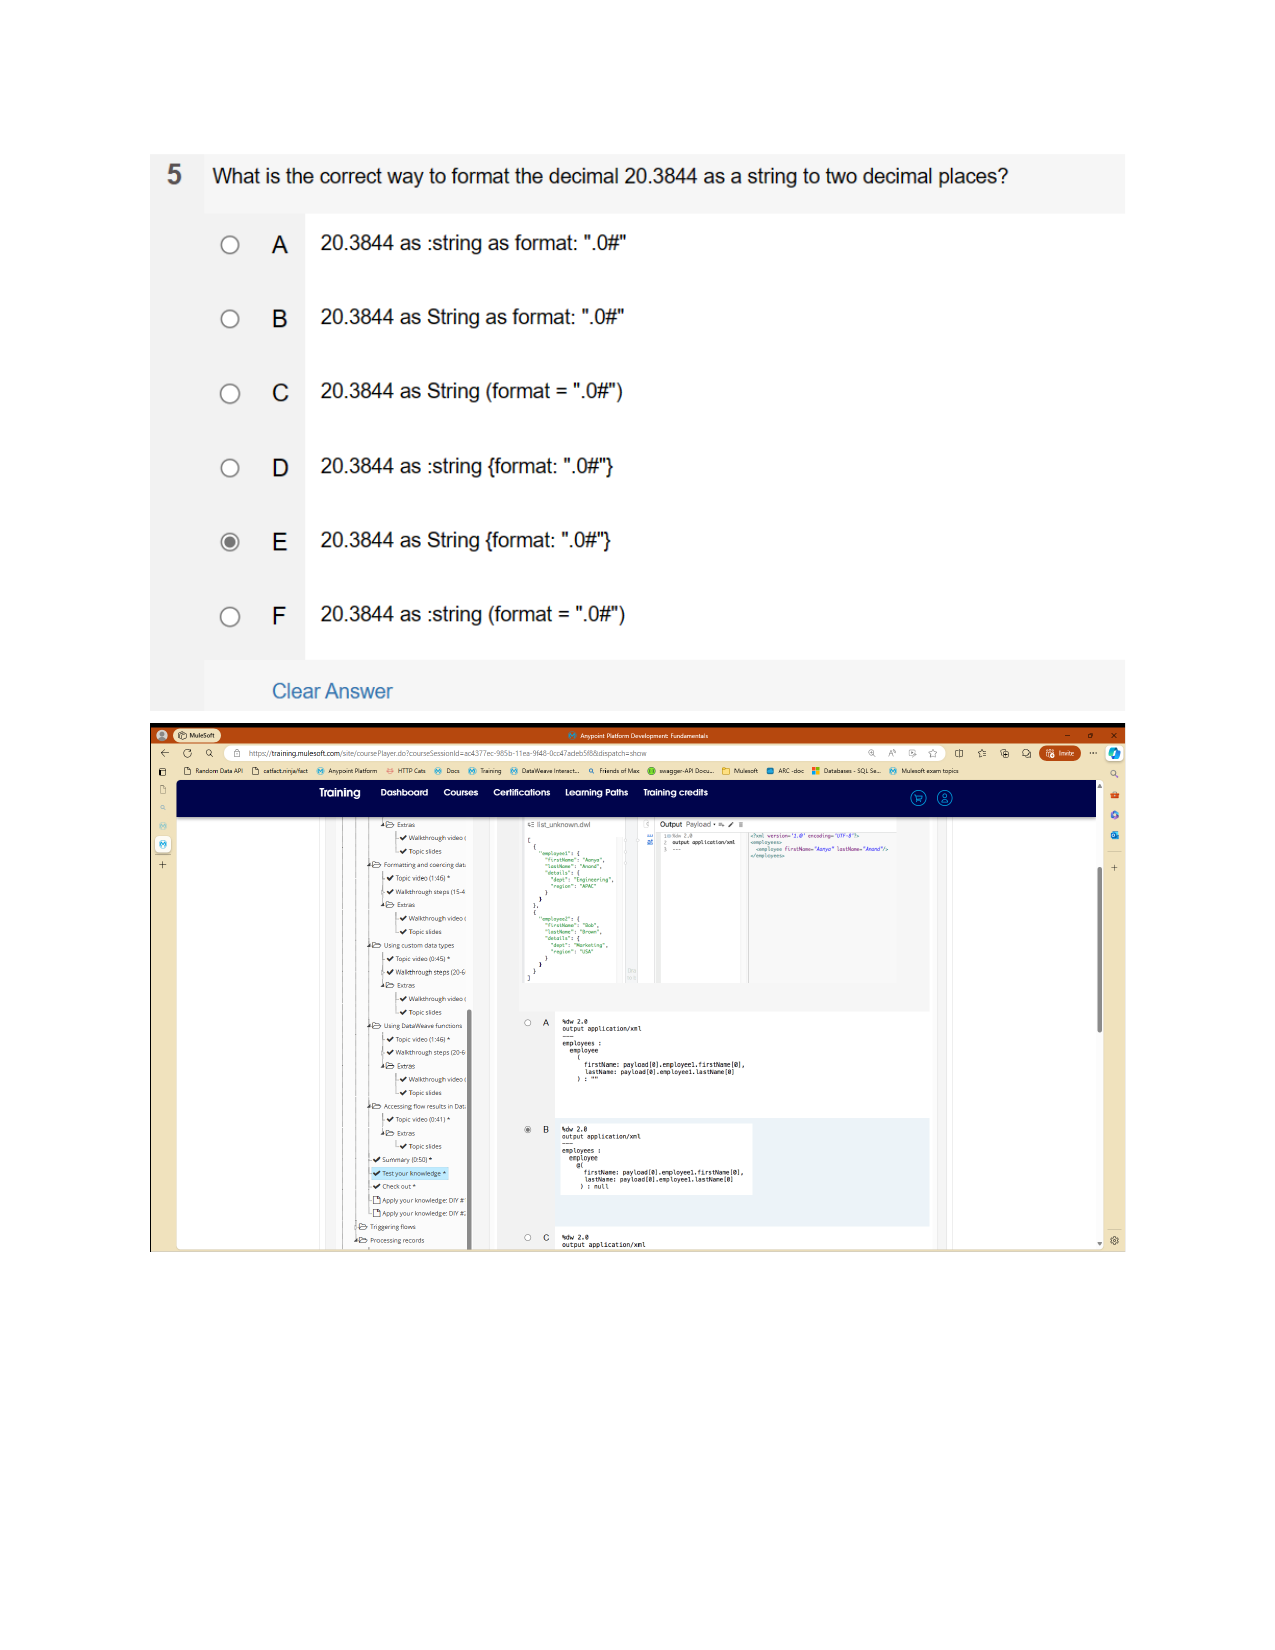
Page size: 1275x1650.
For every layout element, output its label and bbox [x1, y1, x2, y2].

picture [150, 150, 1125, 711]
picture [150, 723, 1125, 1252]
